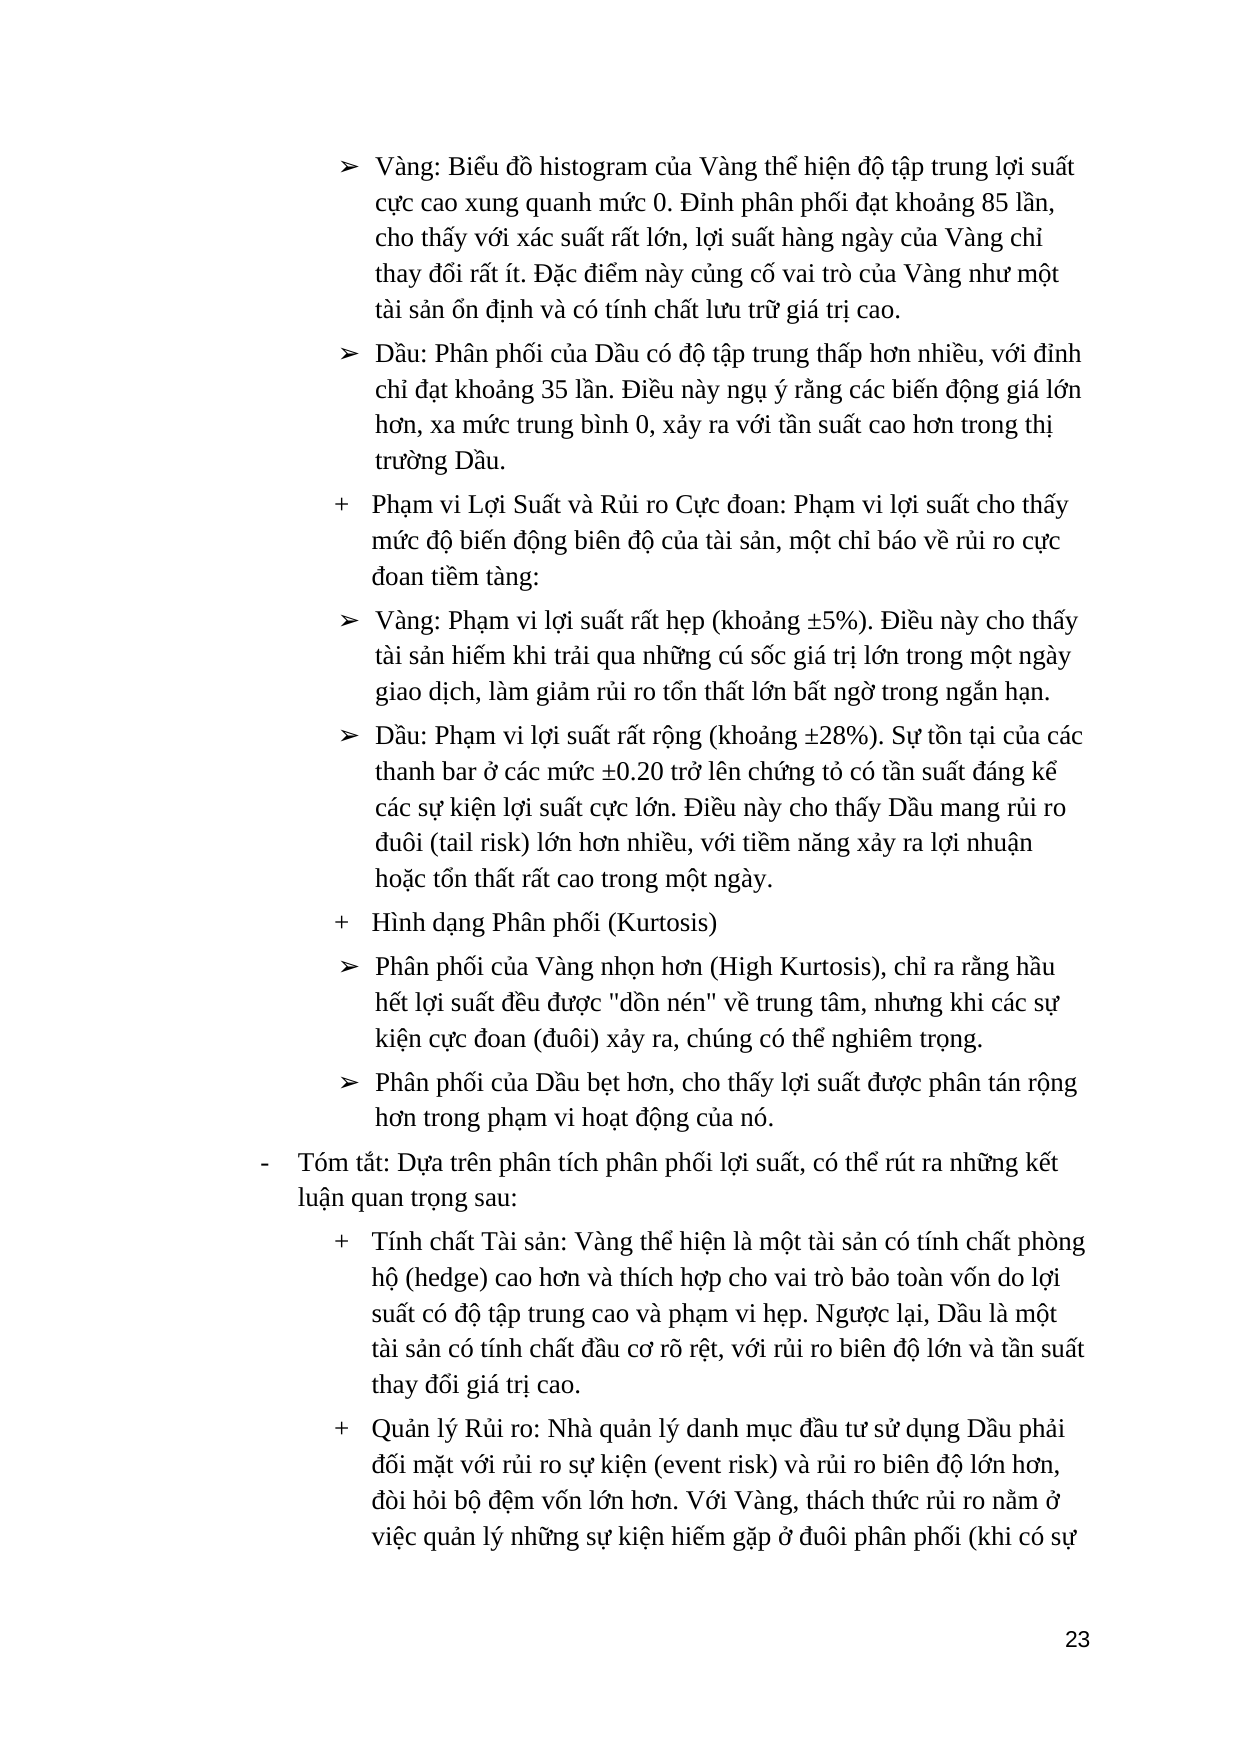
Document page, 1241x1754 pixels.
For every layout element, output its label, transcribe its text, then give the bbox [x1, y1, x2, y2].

list Phạm vi Lợi Suất và Rủi ro Cực đoan: Phạm vi lợi suất cho thấy mức độ biến động biên độ của tài sản, một chỉ báo về rủi ro cực đoan tiềm tàng: [334, 488, 1090, 591]
list Phân phối của Dầu bẹt hơn, cho thấy lợi suất được phân tán rộng hơn trong phạm vi hoạt động của nó. [337, 1066, 1090, 1133]
list Dầu: Phân phối của Dầu có độ tập trung thấp hơn nhiều, với đỉnh chỉ đạt khoảng 35 lần. Điều này ngụ ý rằng các biến động giá lớn hơn, xa mức trung bình 0, xảy ra với tần suất cao hơn trong thị trường Dầu. [337, 337, 1090, 475]
list Tính chất Tài sản: Vàng thể hiện là một tài sản có tính chất phòng hộ (hedge) cao hơn và thích hợp cho vai trò bảo toàn vốn do lợi suất có độ tập trung cao và phạm vi hẹp. Ngược lại, Dầu là một tài sản có tính chất đầu cơ rõ rệt, với rủi ro biên độ lớn và tần suất thay đổi giá trị cao. [334, 1225, 1090, 1399]
list Dầu: Phạm vi lợi suất rất rộng (khoảng ±28%). Sự tồn tại của các thanh bar ở các mức ±0.20 trở lên chứng tỏ có tần suất đáng kể các sự kiện lợi suất cực lớn. Điều này cho thấy Dầu mang rủi ro đuôi (tail risk) lớn hơn nhiều, với tiềm năng xảy ra lợi nhuận hoặc tổn thất rất cao trong một ngày. [337, 719, 1090, 893]
list Tóm tắt: Dựa trên phân tích phân phối lợi suất, có thể rút ra những kết luận quan trọng sau: [260, 1146, 1090, 1212]
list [334, 1412, 1090, 1551]
list Phân phối của Vàng nhọn hơn (High Kurtosis), chỉ ra rằng hầu hết lợi suất đều được "dồn nén" về trung tâm, nhưng khi các sự kiện cực đoan (đuôi) xảy ra, chúng có thể nghiêm trọng. [337, 950, 1090, 1053]
list Vàng: Biểu đồ histogram của Vàng thể hiện độ tập trung lợi suất cực cao xung quanh mức 0. Đỉnh phân phối đạt khoảng 85 lần, cho thấy với xác suất rất lớn, lợi suất hàng ngày của Vàng chỉ thay đổi rất ít. Đặc điểm này củng cố vai trò của Vàng như một tài sản ổn định và có tính chất lưu trữ giá trị cao. [337, 150, 1090, 324]
list Vàng: Phạm vi lợi suất rất hẹp (khoảng ±5%). Điều này cho thấy tài sản hiếm khi trải qua những cú sốc giá trị lớn trong một ngày giao dịch, làm giảm rủi ro tổn thất lớn bất ngờ trong ngắn hạn. [337, 604, 1090, 706]
list Hình dạng Phân phối (Kurtosis) [334, 906, 1090, 937]
